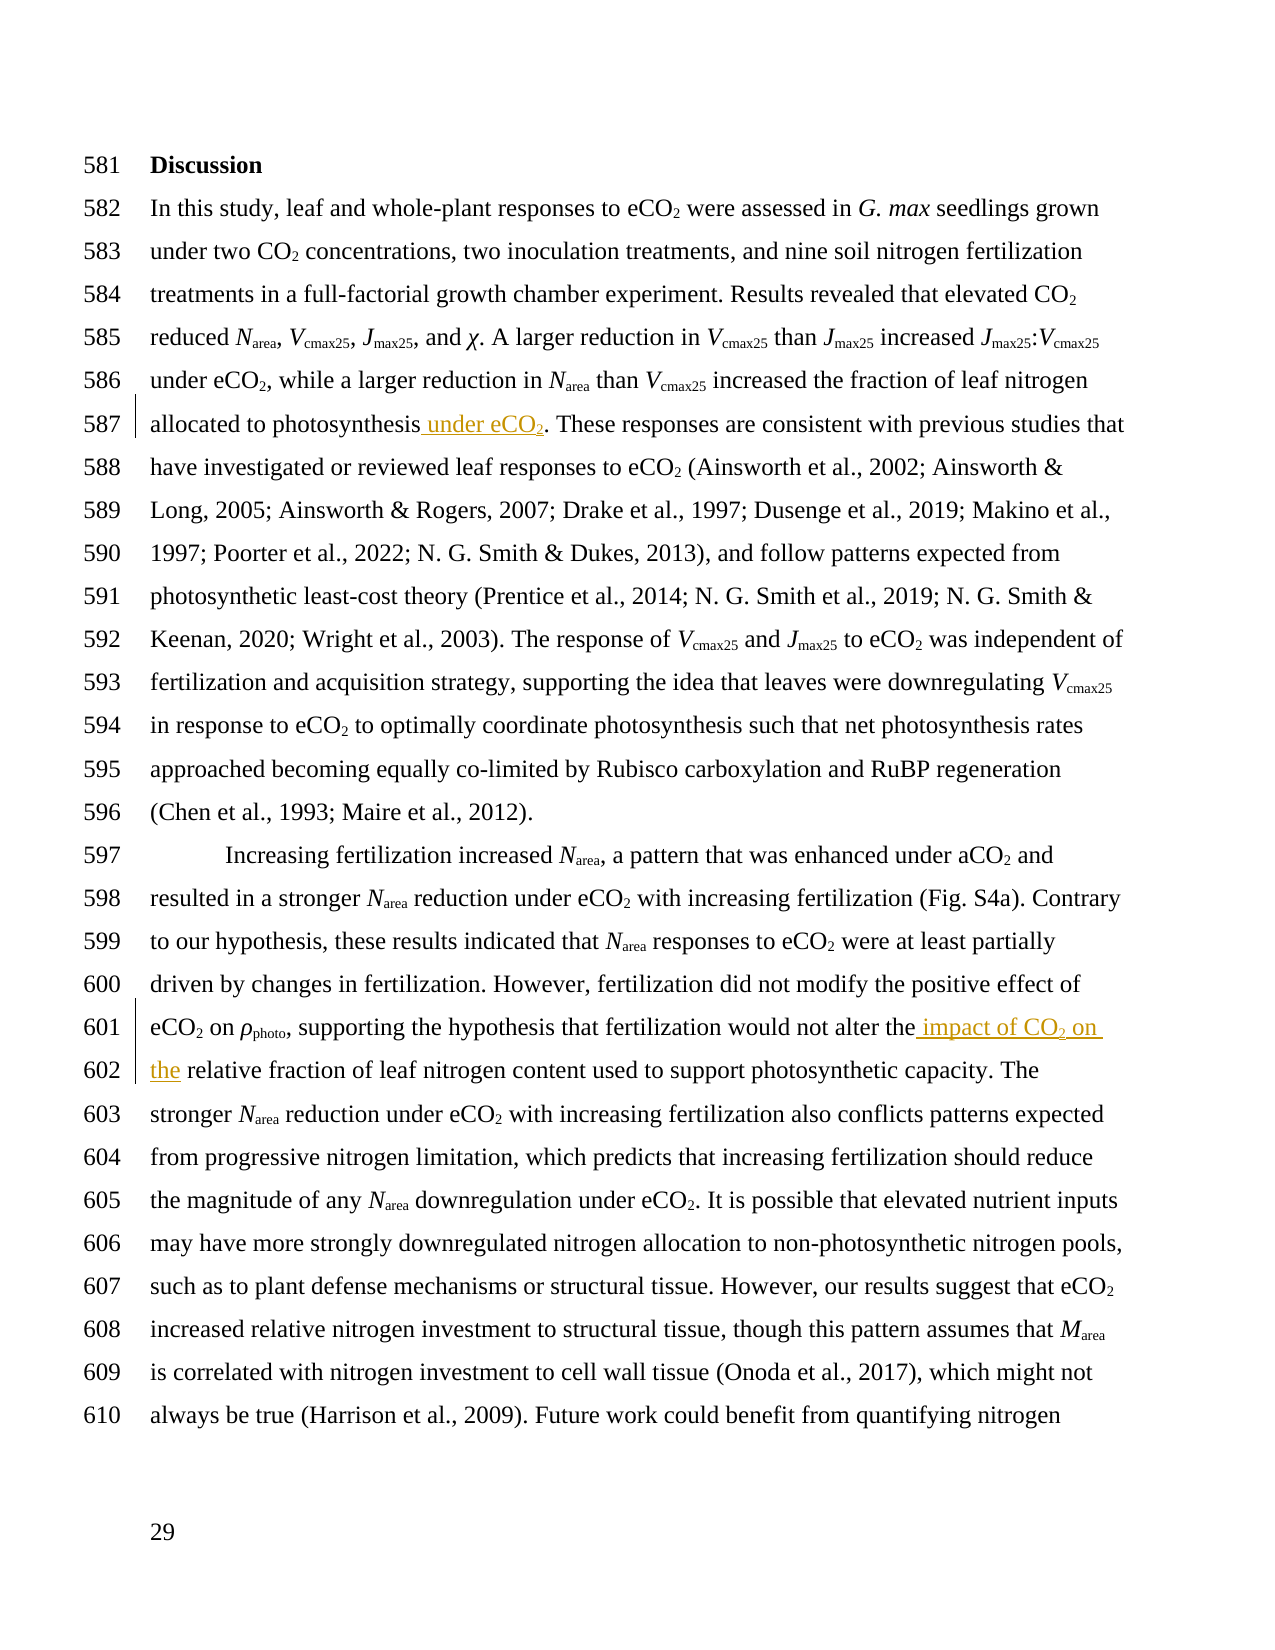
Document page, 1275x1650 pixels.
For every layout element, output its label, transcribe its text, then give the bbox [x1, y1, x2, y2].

text In this study, leaf and whole-plant responses to eCO2 were assessed in G. max seedlings grown under two CO2 concentrations, two inoculation treatments, and nine soil nitrogen fertilization treatments in a full-factorial growth chamber experiment. Results revealed that elevated CO2 reduced Narea, Vcmax25, Jmax25, and χ. A larger reduction in Vcmax25 than Jmax25 increased Jmax25:Vcmax25 under eCO2, while a larger reduction in Narea than Vcmax25 increased the fraction of leaf nitrogen allocated to photosynthesis. These responses are consistent with previous studies that have investigated or reviewed leaf responses to eCO2 , and follow patterns expected from photosynthetic least-cost theory . The response of Vcmax25 and Jmax25 to eCO2 was independent of fertilization and acquisition strategy, supporting the idea that leaves were downregulating Vcmax25 in response to eCO2 to optimally coordinate photosynthesis such that net photosynthesis rates approached becoming equally co-limited by Rubisco carboxylation and RuBP regeneration . [150, 193, 1125, 826]
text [150, 840, 1125, 1429]
text Discussion [150, 150, 1125, 179]
